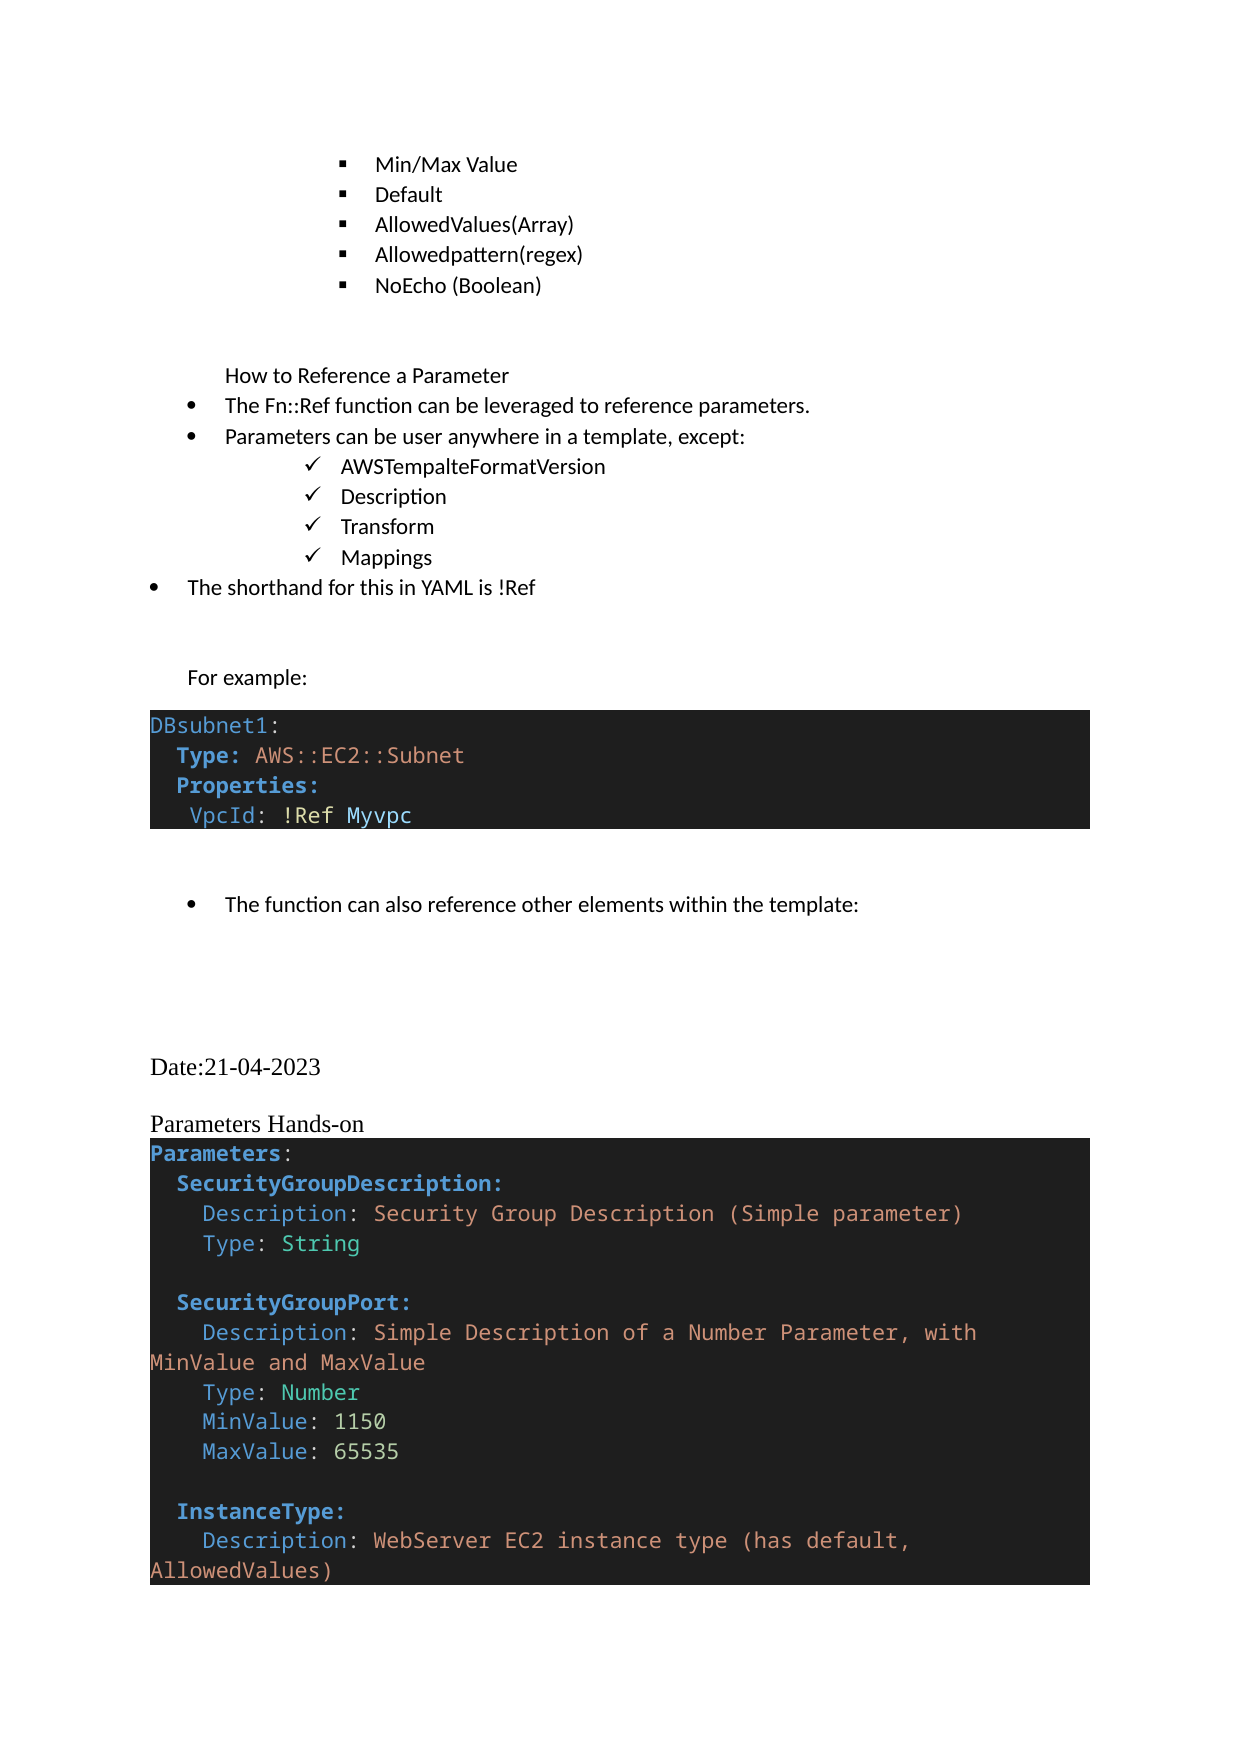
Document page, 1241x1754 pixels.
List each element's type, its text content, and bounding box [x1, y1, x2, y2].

list The Fn::Ref function can be leveraged to reference parameters. [187, 392, 1090, 420]
list Allowedpattern(regex) [337, 241, 1090, 269]
text Description: Security Group Description (Simple parameter) [150, 1198, 1090, 1227]
text Description: Simple Description of a Number Parameter, with MinValue and MaxValue [150, 1317, 1090, 1376]
text InstanceType: [150, 1496, 1090, 1525]
text Type: AWS::EC2::Subnet [150, 740, 1090, 770]
text Type: Number [150, 1376, 1090, 1406]
list The shorthand for this in YAML is !Ref [150, 573, 1090, 601]
text MinValue: 1150 [150, 1406, 1090, 1436]
list AllowedValues(Array) [337, 210, 1090, 238]
list AWSTempalteFormatVersion [303, 452, 1090, 480]
list For example: [187, 663, 1090, 692]
list How to Reference a Parameter [225, 361, 1090, 389]
text Parameters Hands-on [150, 1109, 1090, 1138]
list Parameters can be user anywhere in a template, except: [187, 422, 1090, 450]
text Description: WebServer EC2 instance type (has default, AllowedValues) [150, 1525, 1090, 1585]
text MaxValue: 65535 [150, 1436, 1090, 1466]
text Properties: [150, 770, 1090, 800]
list NoEcho (Boolean) [337, 271, 1090, 299]
list Transform [303, 512, 1090, 541]
list Default [337, 180, 1090, 208]
list Description [303, 482, 1090, 510]
text SecurityGroupDescription: [150, 1168, 1090, 1198]
list The function can also reference other elements within the template: [187, 890, 1090, 918]
text Parameters: [150, 1138, 1090, 1168]
text VpcId: !Ref Myvpc [150, 800, 1090, 829]
text Date:21-04-2023 [150, 1052, 1090, 1081]
text DBsubnet1: [150, 710, 1090, 740]
text Type: String [150, 1227, 1090, 1257]
list Mappings [303, 543, 1090, 571]
list Min/Max Value [337, 150, 1090, 178]
text SecurityGroupPort: [150, 1287, 1090, 1317]
